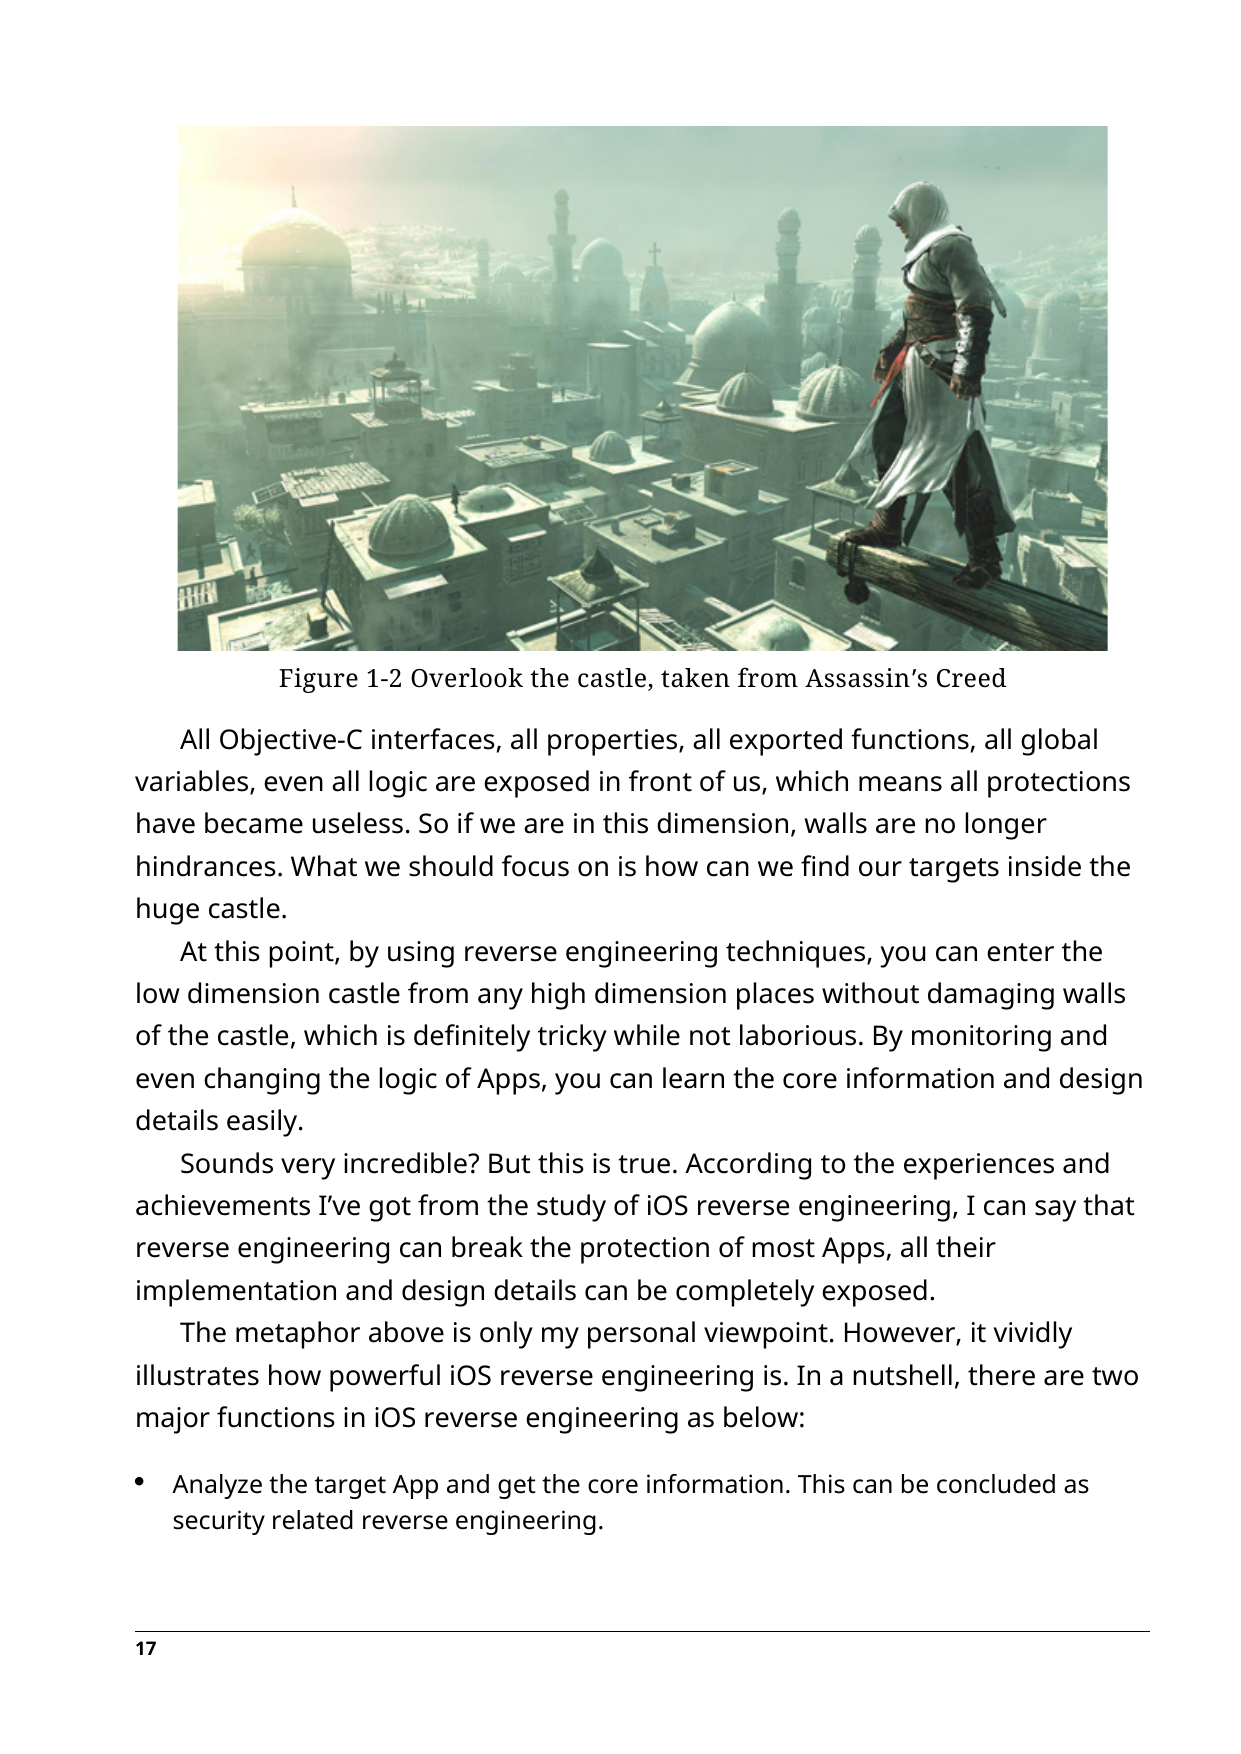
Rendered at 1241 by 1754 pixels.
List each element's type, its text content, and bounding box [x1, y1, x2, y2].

text Figure 1-2 Overlook the castle, taken from Assassin’s Creed [135, 661, 1150, 695]
picture [177, 126, 1108, 651]
text At this point, by using reverse engineering techniques, you can enter the low dimension castle from any high dimension places without damaging walls of the castle, which is definitely tricky while not laborious. By monitoring and even changing the logic of Apps, you can learn the core information and design details easily. [135, 932, 1150, 1138]
text The metaphor above is only my personal viewpoint. However, it vividly illustrates how powerful iOS reverse engineering is. In a nutshell, there are two major functions in iOS reverse engineering as below: [135, 1314, 1150, 1435]
list Analyze the target App and get the core information. This can be concluded as security related reverse engineering. [135, 1466, 1150, 1537]
text Sounds very incredible? But this is true. According to the experiences and achievements I’ve got from the study of iOS reverse engineering, I can say that reverse engineering can break the protection of most Apps, all their implementation and design details can be completely exposed. [135, 1144, 1150, 1308]
text All Objective-C interfaces, all properties, all exported functions, all global variables, even all logic are exposed in front of us, which means all protections have became useless. So if we are in this dimension, walls are no longer hindrances. What we should focus on is how can we find our targets inside the huge castle. [135, 720, 1150, 927]
